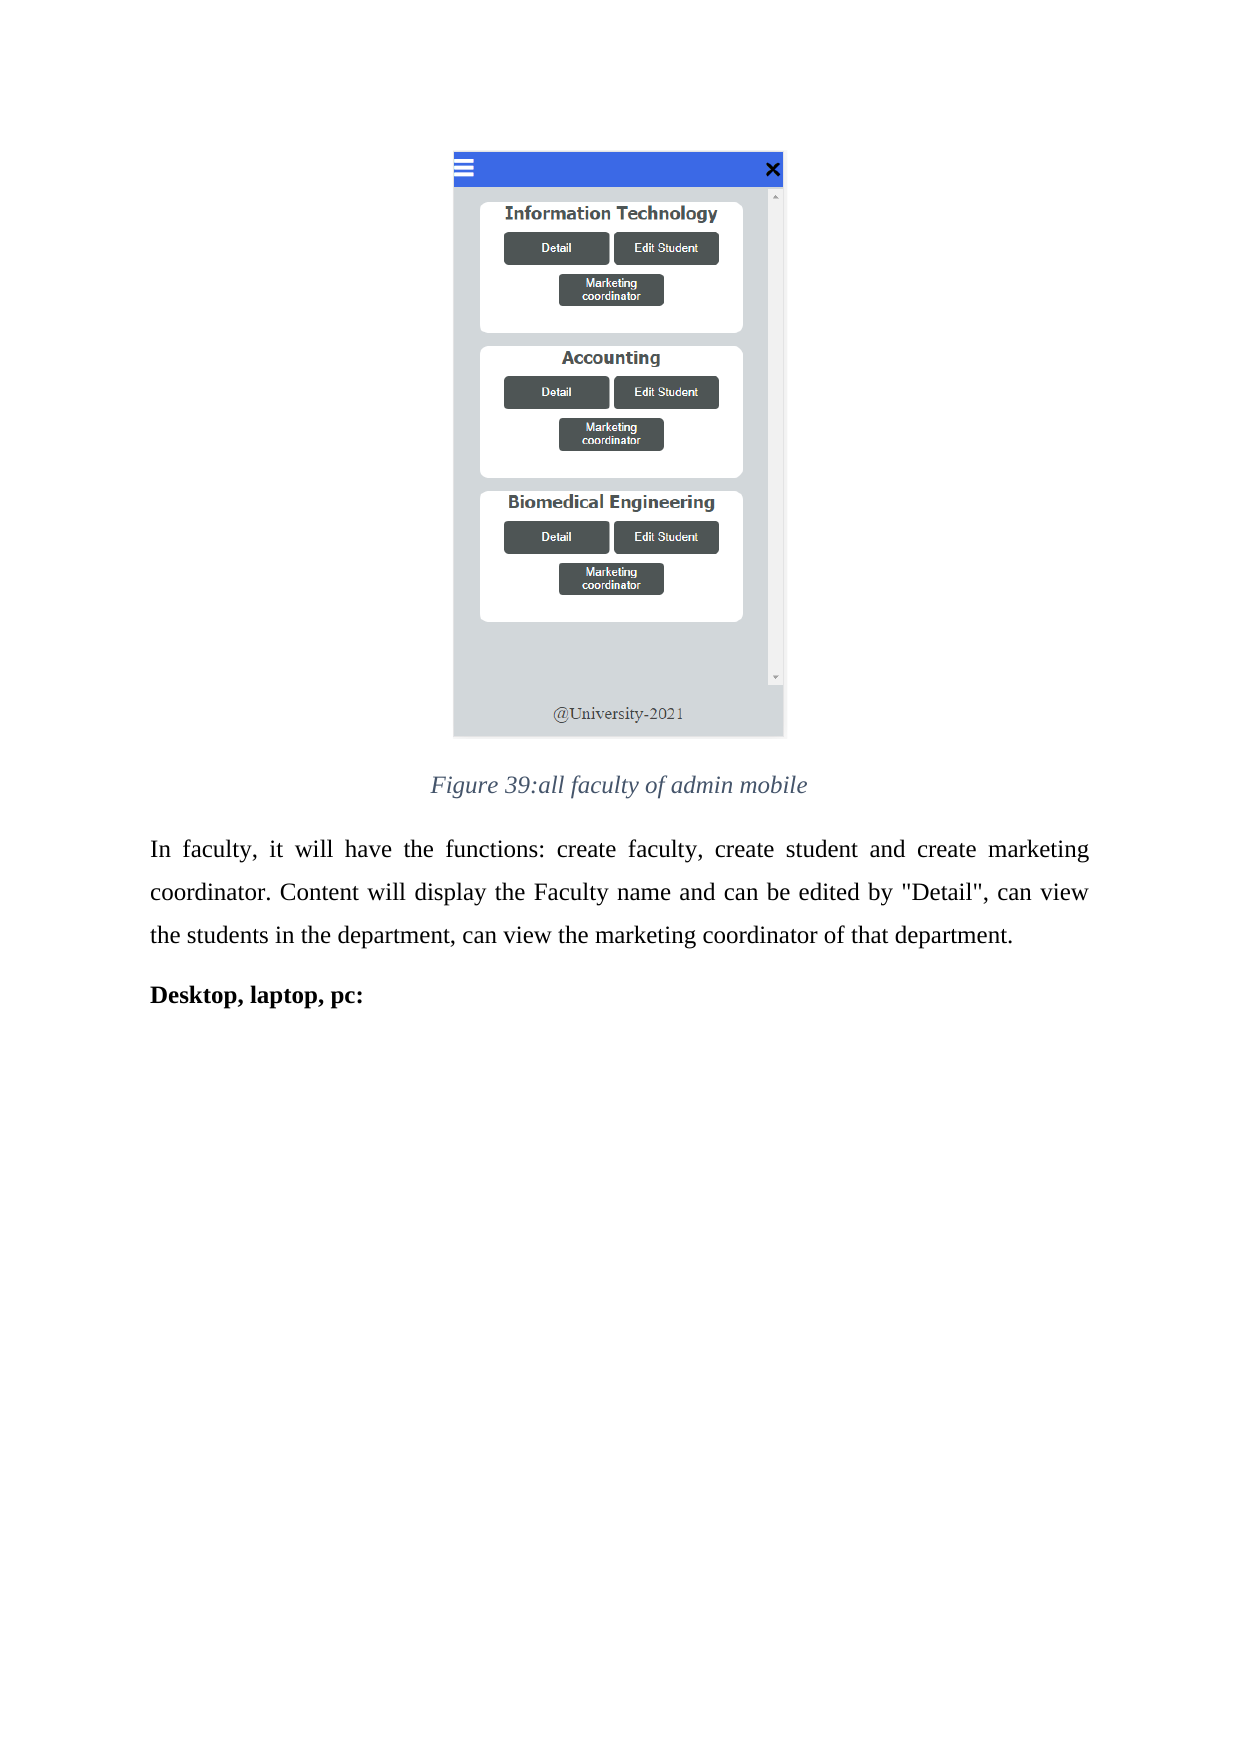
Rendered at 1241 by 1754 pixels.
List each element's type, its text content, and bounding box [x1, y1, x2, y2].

picture [452, 150, 788, 739]
text Figure 39:all faculty of admin mobile [150, 770, 1090, 799]
text Desktop, laptop, pc: [150, 980, 1090, 1009]
text In faculty, it will have the functions: create faculty, create student and create marketing coordinator. Content will display the Faculty name and can be edited by "Detail", can view the students in the department, can view the marketing coordinator of that department. [150, 834, 1090, 949]
